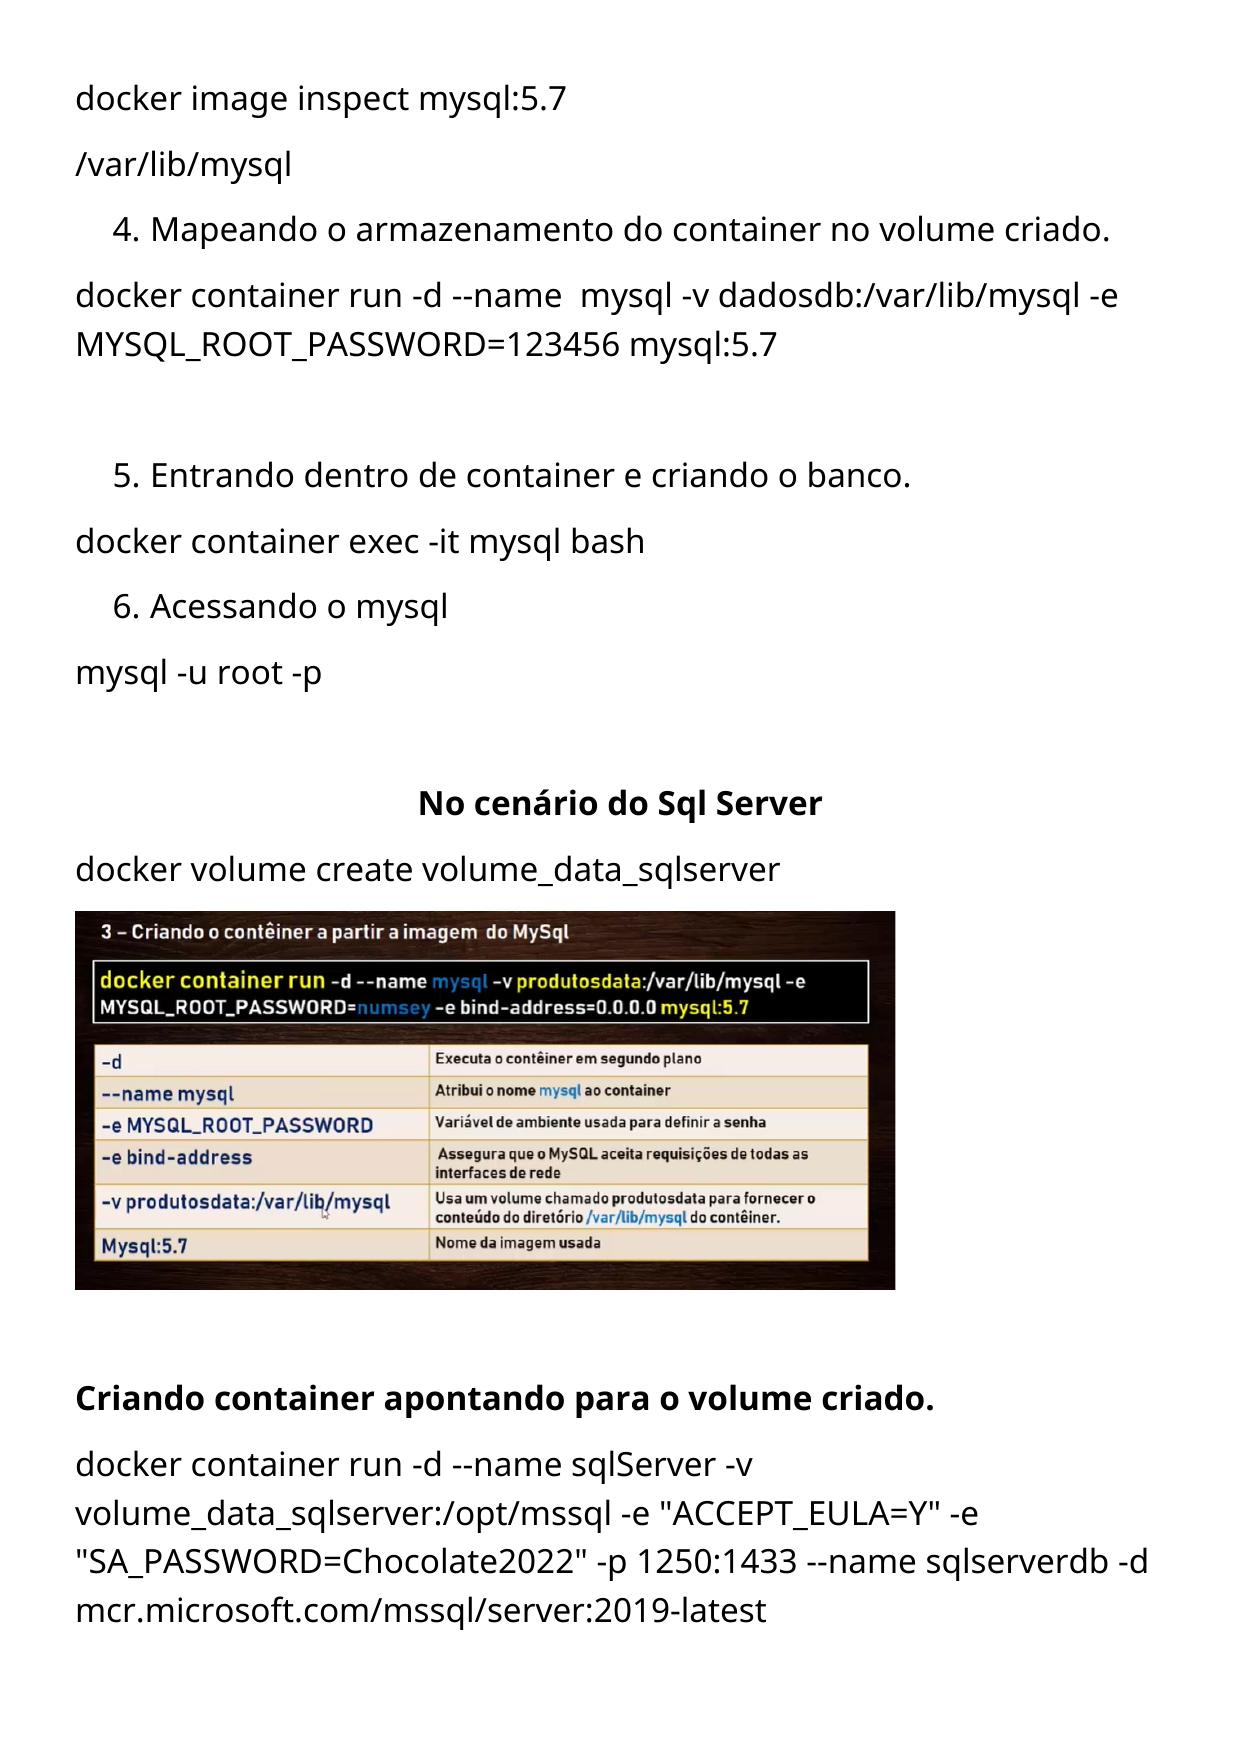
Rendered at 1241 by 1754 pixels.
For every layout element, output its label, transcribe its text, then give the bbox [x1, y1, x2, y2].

text docker container exec -it mysql bash [75, 518, 1165, 563]
picture [75, 911, 896, 1290]
text /var/lib/mysql [75, 141, 1165, 186]
text Criando container apontando para o volume criado. [75, 1375, 1165, 1420]
text docker image inspect mysql:5.7 [75, 75, 1165, 120]
text docker volume create volume_data_sqlserver [75, 846, 1165, 891]
list Acessando o mysql [112, 583, 1165, 629]
list Mapeando o armazenamento do container no volume criado. [112, 206, 1165, 252]
text mysql -u root -p [75, 649, 1165, 694]
text docker container run -d --name mysql -v dadosdb:/var/lib/mysql -e MYSQL_ROOT_PASSWORD=123456 mysql:5.7 [75, 272, 1165, 366]
text No cenário do Sql Server [75, 780, 1165, 826]
list Entrando dentro de container e criando o banco. [112, 452, 1165, 497]
text docker container run -d --name sqlServer -v volume_data_sqlserver:/opt/mssql -e "ACCEPT_EULA=Y" -e "SA_PASSWORD=Chocolate2022" -p 1250:1433 --name sqlserverdb -d mcr.microsoft.com/mssql/server:2019-latest [75, 1440, 1165, 1633]
